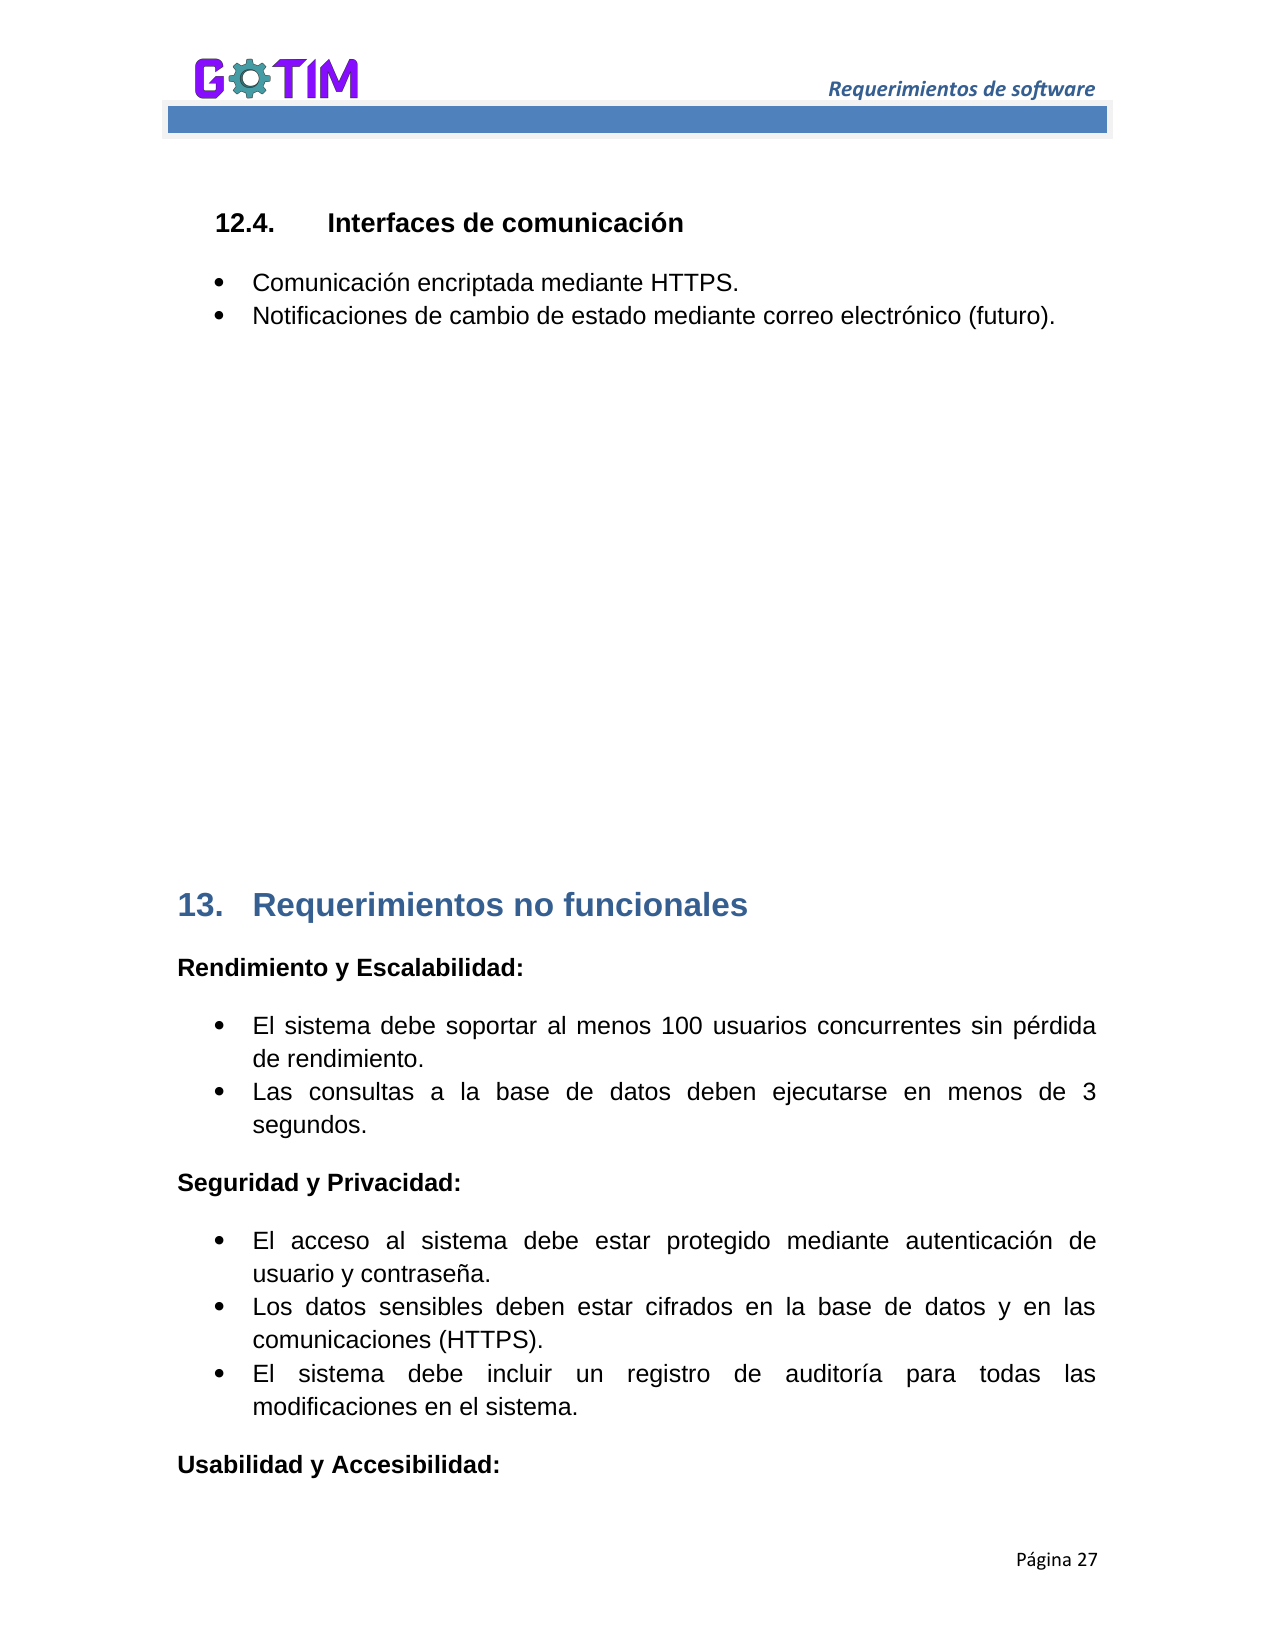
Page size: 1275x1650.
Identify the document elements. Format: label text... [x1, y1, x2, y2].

list Las consultas a la base de datos deben ejecutarse en menos de 3 segundos. [215, 1077, 1098, 1139]
subtitle Interfaces de comunicación [215, 207, 1098, 238]
subtitle Requerimientos no funcionales [177, 885, 1098, 924]
text Rendimiento y Escalabilidad: [177, 953, 1098, 982]
list El acceso al sistema debe estar protegido mediante autenticación de usuario y contraseña. [215, 1226, 1098, 1288]
list Notificaciones de cambio de estado mediante correo electrónico (futuro). [214, 301, 1098, 330]
text Usabilidad y Accesibilidad: [177, 1450, 1098, 1478]
list Los datos sensibles deben estar cifrados en la base de datos y en las comunicaciones (HTTPS). [215, 1292, 1098, 1354]
text Seguridad y Privacidad: [177, 1168, 1098, 1197]
list El sistema debe soportar al menos 100 usuarios concurrentes sin pérdida de rendimiento. [215, 1011, 1098, 1073]
list El sistema debe incluir un registro de auditoría para todas las modificaciones en el sistema. [215, 1358, 1098, 1420]
picture [191, 22, 360, 142]
list Comunicación encriptada mediante HTTPS. [214, 268, 1098, 297]
